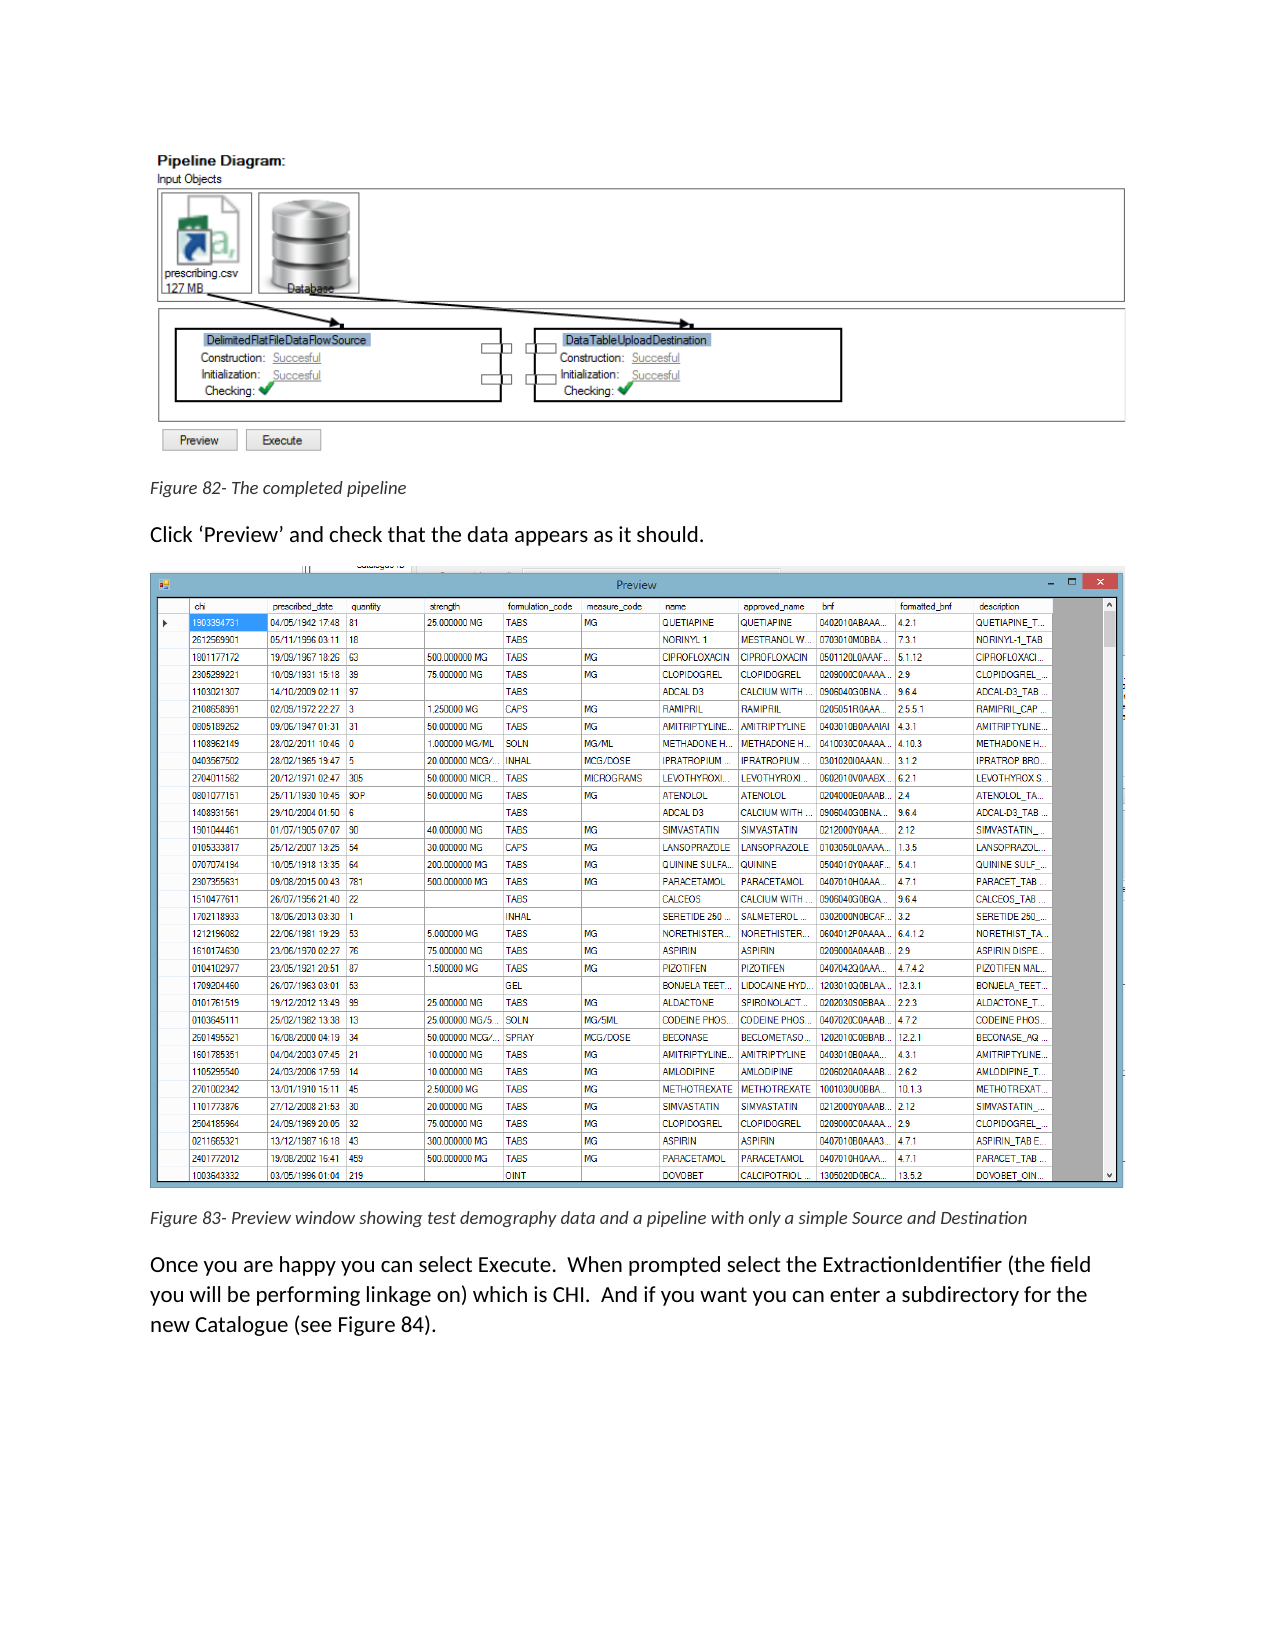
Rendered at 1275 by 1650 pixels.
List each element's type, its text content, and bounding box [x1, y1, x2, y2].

picture [150, 150, 1125, 457]
text Once you are happy you can select Execute. When prompted select the ExtractionIdentifier (the field you will be performing linkage on) which is CHI. And if you want you can enter a subdirectory for the new Catalogue (see Figure 24). [150, 1250, 1125, 1338]
text Figure 82- The completed pipeline [150, 476, 1125, 499]
text Click ‘Preview’ and check that the data appears as it should. [150, 520, 1125, 548]
picture [150, 566, 1125, 1188]
text Figure 83- Preview window showing test demography data and a pipeline with only a simple Source and Destination [150, 1206, 1125, 1229]
